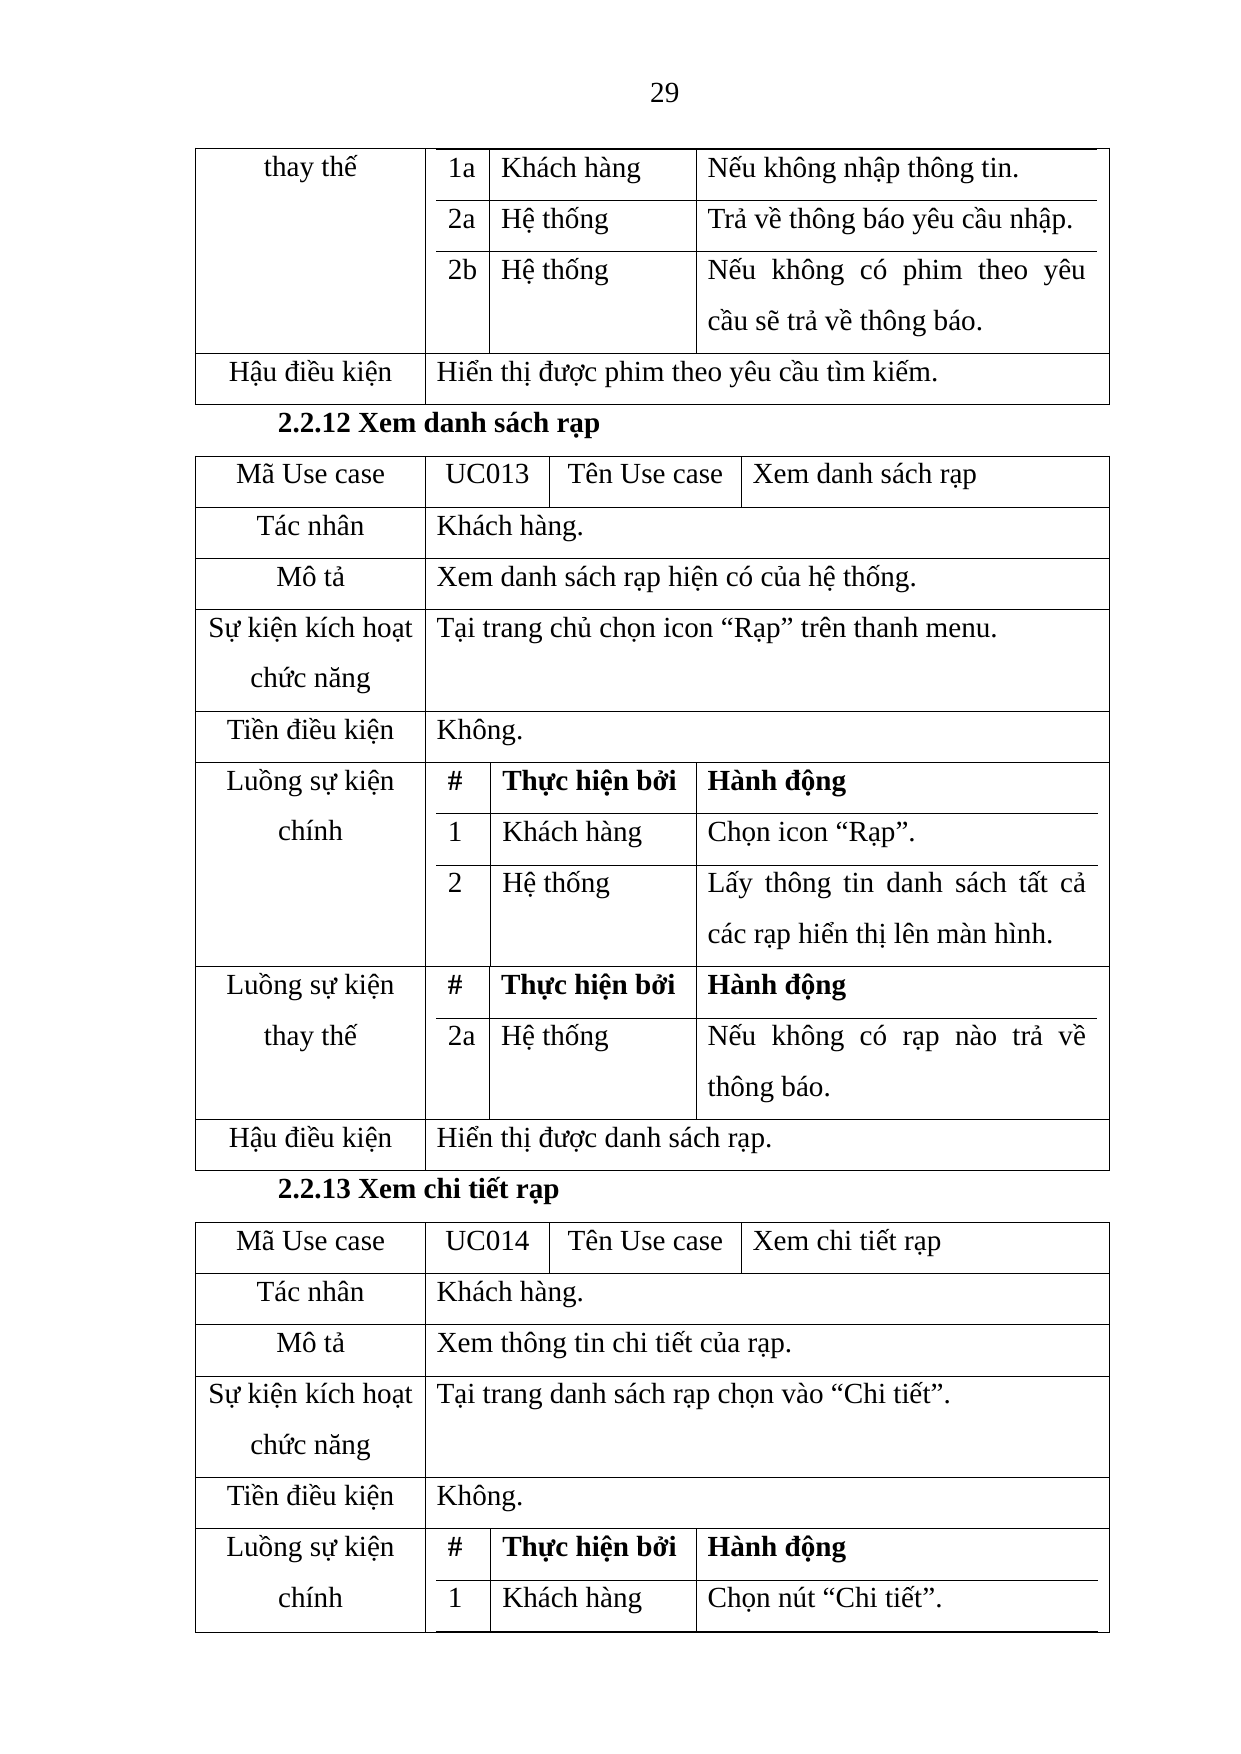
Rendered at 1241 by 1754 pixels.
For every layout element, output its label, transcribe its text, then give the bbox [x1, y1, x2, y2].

table_cell Mô tả [196, 1325, 425, 1376]
table_cell Tác nhân [196, 1274, 425, 1324]
table_cell Tiền điều kiện [196, 1478, 425, 1528]
table_cell Hậu điều kiện [196, 354, 425, 404]
table_cell Luồng sự kiện chính [196, 763, 425, 966]
table_header Tên Use case [550, 1223, 741, 1273]
table_cell [426, 1529, 490, 1632]
table_cell [491, 1581, 696, 1631]
table_cell [697, 763, 1109, 966]
table_header Xem chi tiết rạp [742, 1223, 1109, 1273]
table_cell Xem thông tin chi tiết của rạp. [426, 1325, 1109, 1376]
table_cell Sự kiện kích hoạt chức năng [196, 610, 425, 711]
table_cell [491, 866, 696, 966]
subtitle 2.2.13 Xem chi tiết rạp [207, 1171, 1122, 1205]
table_header UC013 [426, 457, 549, 507]
table_cell [491, 1529, 696, 1580]
table_cell Hiển thị được danh sách rạp. [426, 1120, 1109, 1170]
table_cell Khách hàng. [426, 1274, 1109, 1324]
table_cell Không. [426, 1478, 1109, 1528]
table_cell Sự kiện kích hoạt chức năng [196, 1377, 425, 1477]
table_cell [490, 1019, 696, 1119]
subtitle 2.2.12 Xem danh sách rạp [207, 405, 1122, 439]
table_cell [490, 967, 696, 1018]
table_cell Tại trang danh sách rạp chọn vào “Chi tiết”. [426, 1377, 1109, 1477]
table_cell Luồng sự kiện chính [196, 1529, 425, 1632]
table_cell Hậu điều kiện [196, 1120, 425, 1170]
table_cell Hiển thị được phim theo yêu cầu tìm kiếm. [426, 354, 1109, 404]
table_cell Tại trang chủ chọn icon “Rạp” trên thanh menu. [426, 610, 1109, 711]
table_header Tên Use case [550, 457, 741, 507]
table_cell [426, 763, 490, 966]
table_cell [426, 149, 489, 353]
table_cell [490, 252, 696, 353]
table_header Mã Use case [196, 457, 425, 507]
table_cell [491, 814, 696, 865]
table_cell Không. [426, 712, 1109, 762]
table_cell [490, 150, 696, 200]
table_header Mã Use case [196, 1223, 425, 1273]
table_cell [697, 1529, 1109, 1632]
table_cell [490, 201, 696, 251]
table_cell [491, 763, 696, 813]
table_cell [697, 967, 1109, 1119]
table_cell Khách hàng. [426, 508, 1109, 558]
table_cell Luồng sự kiện thay thế [196, 967, 425, 1119]
table_cell Xem danh sách rạp hiện có của hệ thống. [426, 559, 1109, 609]
table_cell [426, 967, 489, 1119]
table_header UC014 [426, 1223, 549, 1273]
table_cell [697, 149, 1109, 353]
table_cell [196, 149, 425, 353]
table_cell Mô tả [196, 559, 425, 609]
table_cell Tác nhân [196, 508, 425, 558]
table_header Xem danh sách rạp [742, 457, 1109, 507]
table_cell Tiền điều kiện [196, 712, 425, 762]
